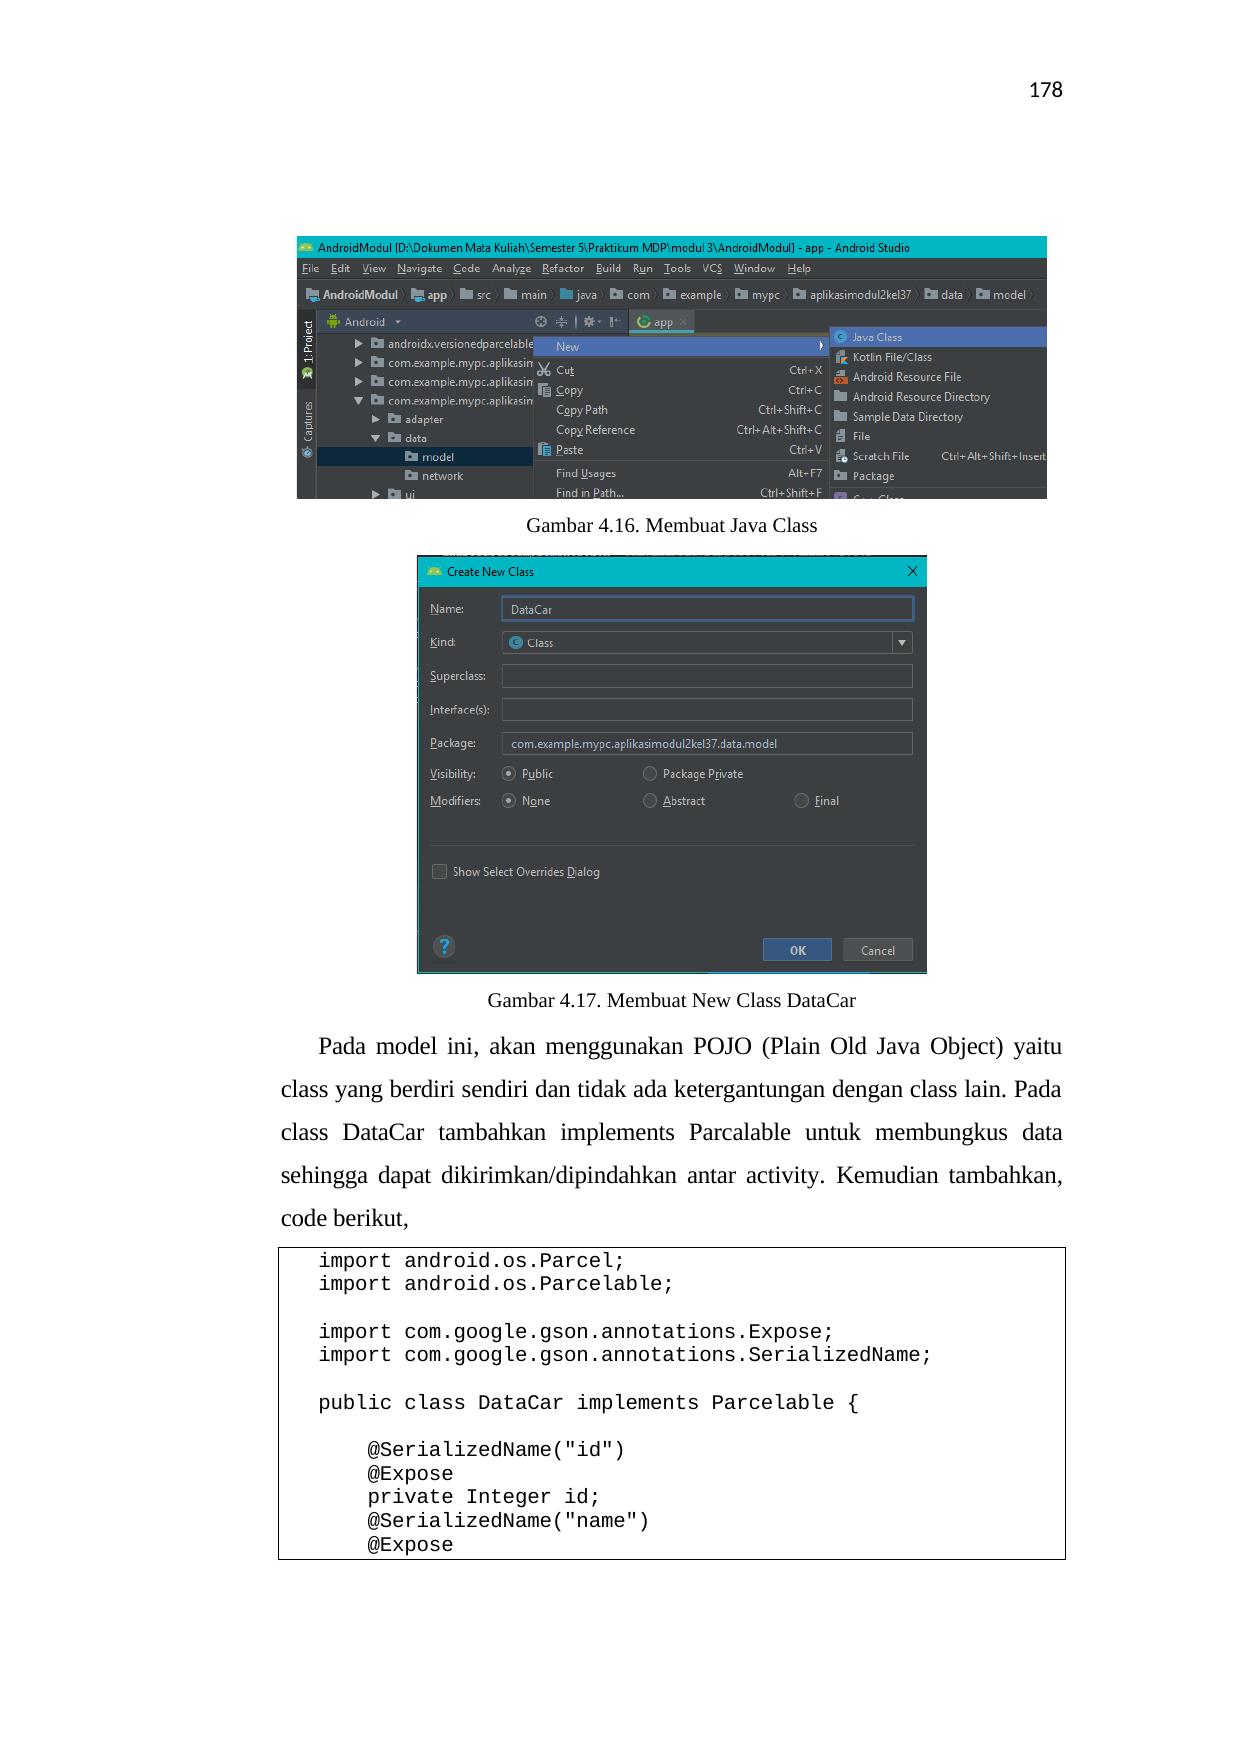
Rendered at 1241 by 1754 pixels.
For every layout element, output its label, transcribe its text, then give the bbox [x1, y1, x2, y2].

list import android.os.Parcelable; [279, 1270, 1065, 1297]
list @SerializedName("id") [279, 1436, 1065, 1459]
picture [296, 236, 1047, 499]
list import com.google.gson.annotations.Expose; [279, 1318, 1065, 1341]
picture [416, 555, 927, 974]
list Pada model ini, akan menggunakan POJO (Plain Old Java Object) yaitu class yang berdiri sendiri dan tidak ada ketergantungan dengan class lain. Pada class DataCar tambahkan implements Parcalable untuk membungkus data sehingga dapat dikirimkan/dipindahkan antar activity. Kemudian tambahkan, code berikut, [281, 1031, 1063, 1232]
list @SerializedName("name") [279, 1507, 1065, 1530]
text Gambar 4.17. Membuat New Class DataCar [281, 988, 1063, 1012]
list @Expose [279, 1459, 1065, 1483]
list import com.google.gson.annotations.SerializedName; [279, 1341, 1065, 1368]
list import android.os.Parcel; [279, 1248, 1065, 1270]
list public class DataCar implements Parcelable { [279, 1388, 1065, 1415]
text Gambar 4.16. Membuat Java Class [281, 513, 1063, 537]
list private Integer id; [279, 1483, 1065, 1507]
list @Expose [279, 1530, 1065, 1559]
